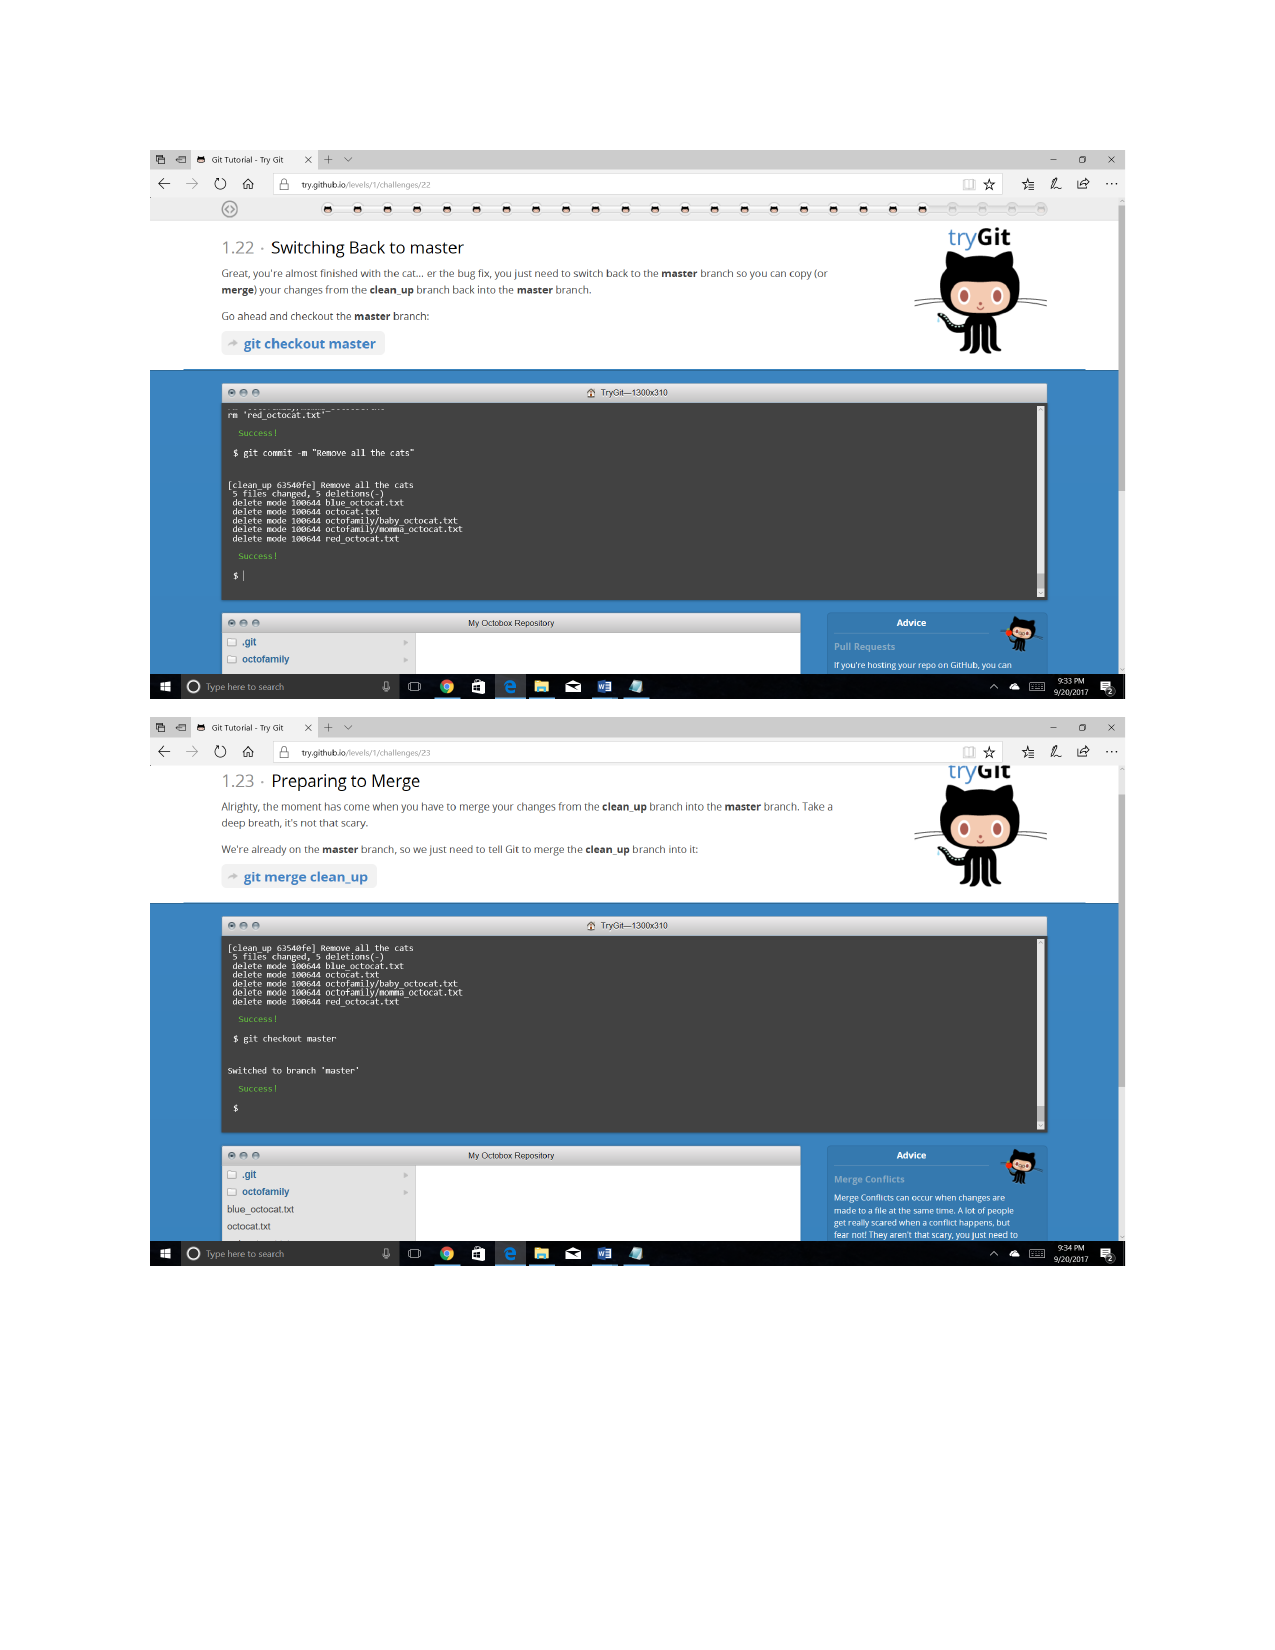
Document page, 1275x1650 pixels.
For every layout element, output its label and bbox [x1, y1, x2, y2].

picture [150, 150, 1125, 699]
picture [150, 717, 1125, 1266]
